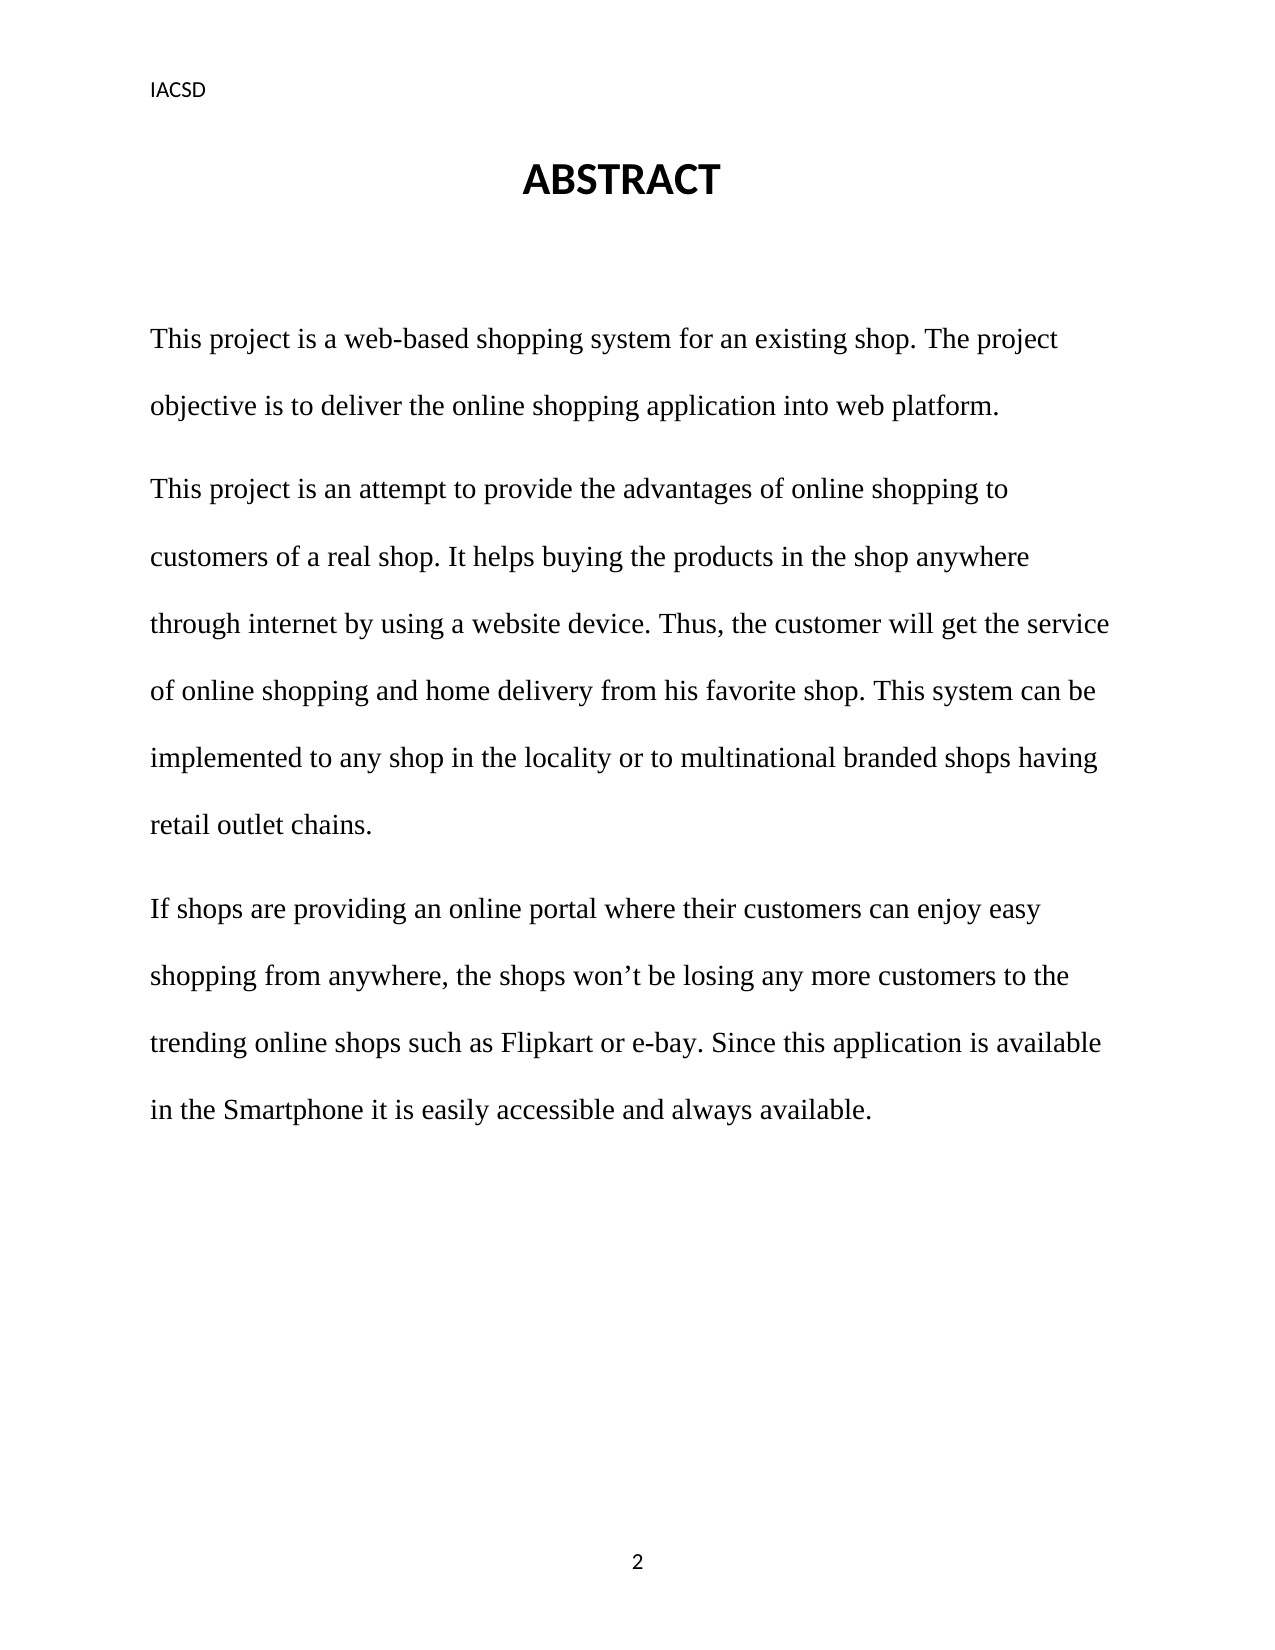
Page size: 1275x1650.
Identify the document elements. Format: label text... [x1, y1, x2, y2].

text This project is a web-based shopping system for an existing shop. The project objective is to deliver the online shopping application into web platform. [150, 321, 1125, 421]
text ABSTRACT [150, 150, 1125, 206]
text If shops are providing an online portal where their customers can enjoy easy shopping from anywhere, the shops won’t be losing any more customers to the trending online shops such as Flipkart or e-bay. Since this application is available in the Smartphone it is easily accessible and always available. [150, 891, 1125, 1126]
text This project is an attempt to provide the advantages of online shopping to customers of a real shop. It helps buying the products in the shop anywhere through internet by using a website device. Thus, the customer will get the service of online shopping and home delivery from his favorite shop. This system can be implemented to any shop in the locality or to multinational branded shops having retail outlet chains. [150, 472, 1125, 841]
